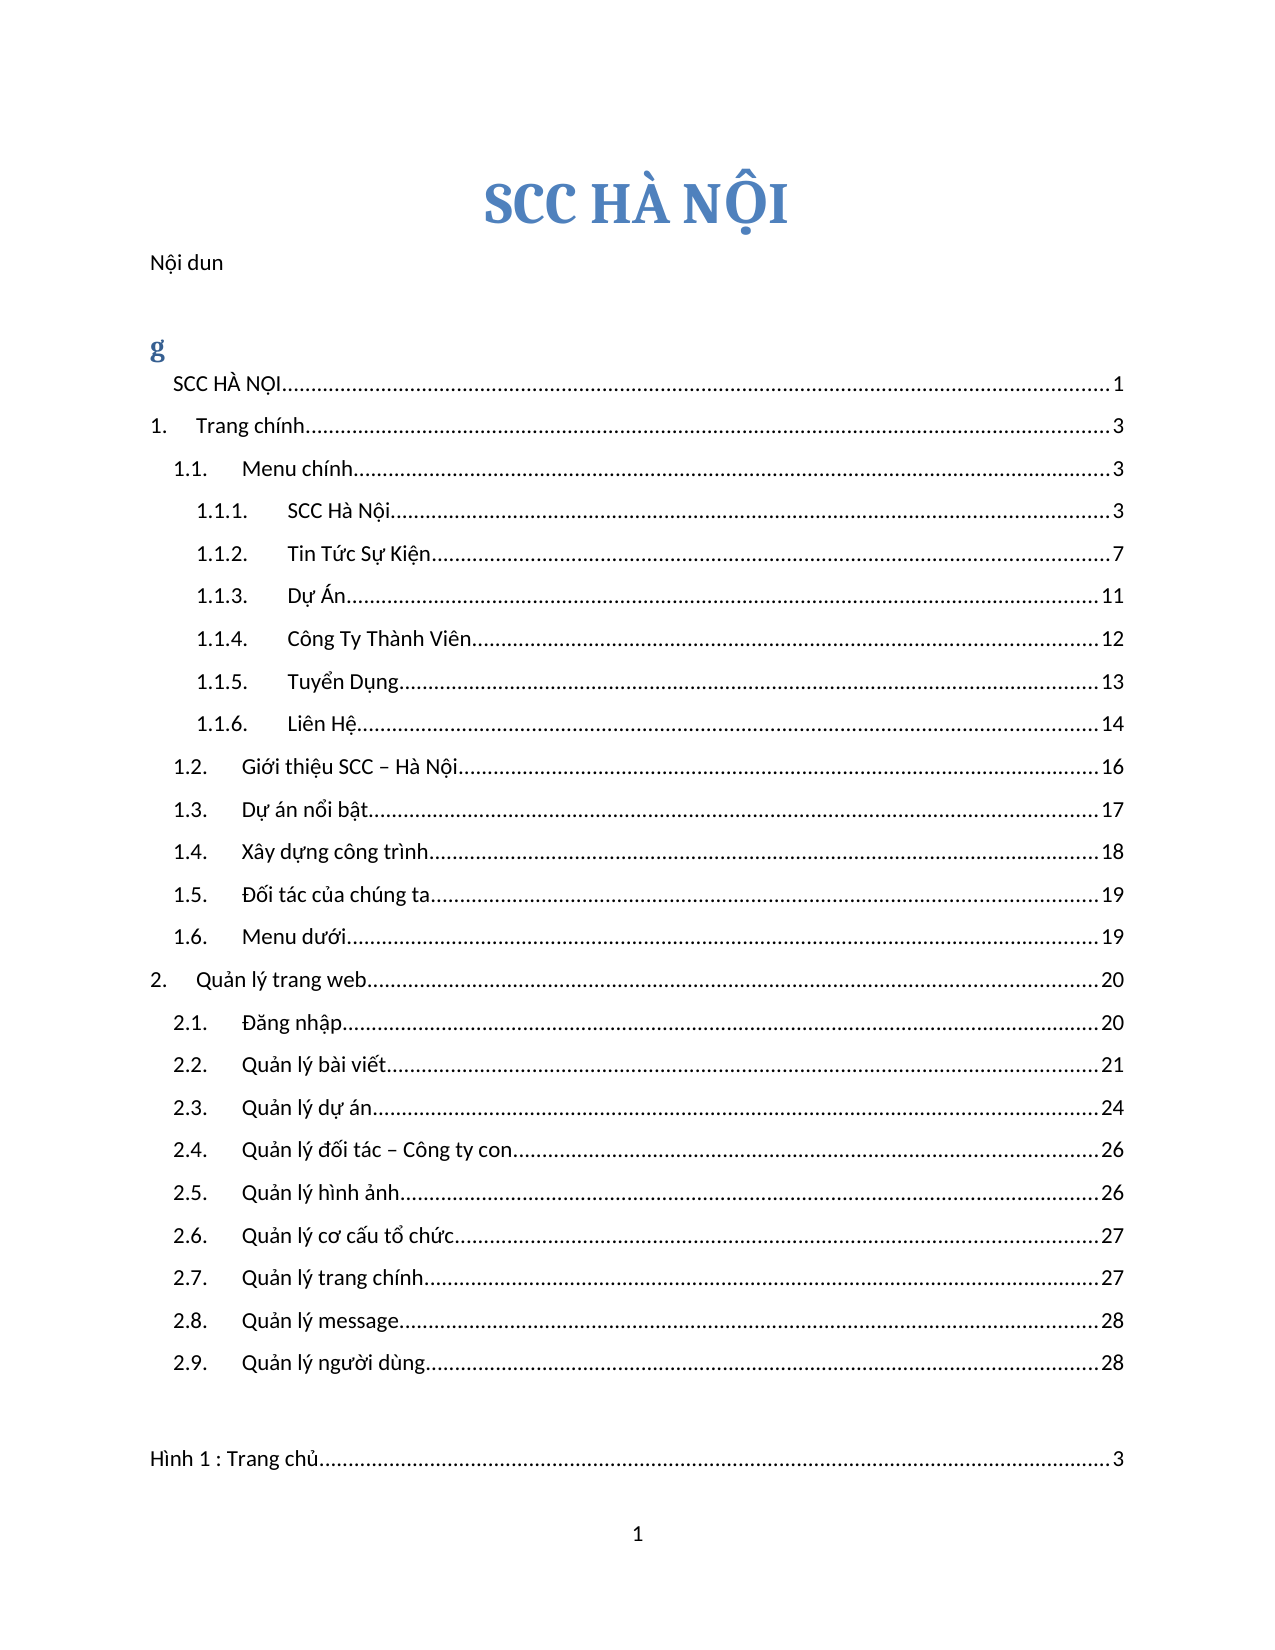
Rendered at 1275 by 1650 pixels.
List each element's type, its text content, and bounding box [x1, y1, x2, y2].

text Hình 1 : Trang chủ 3 [150, 1444, 1125, 1472]
subtitle SCC HÀ NỘI [150, 171, 1125, 238]
